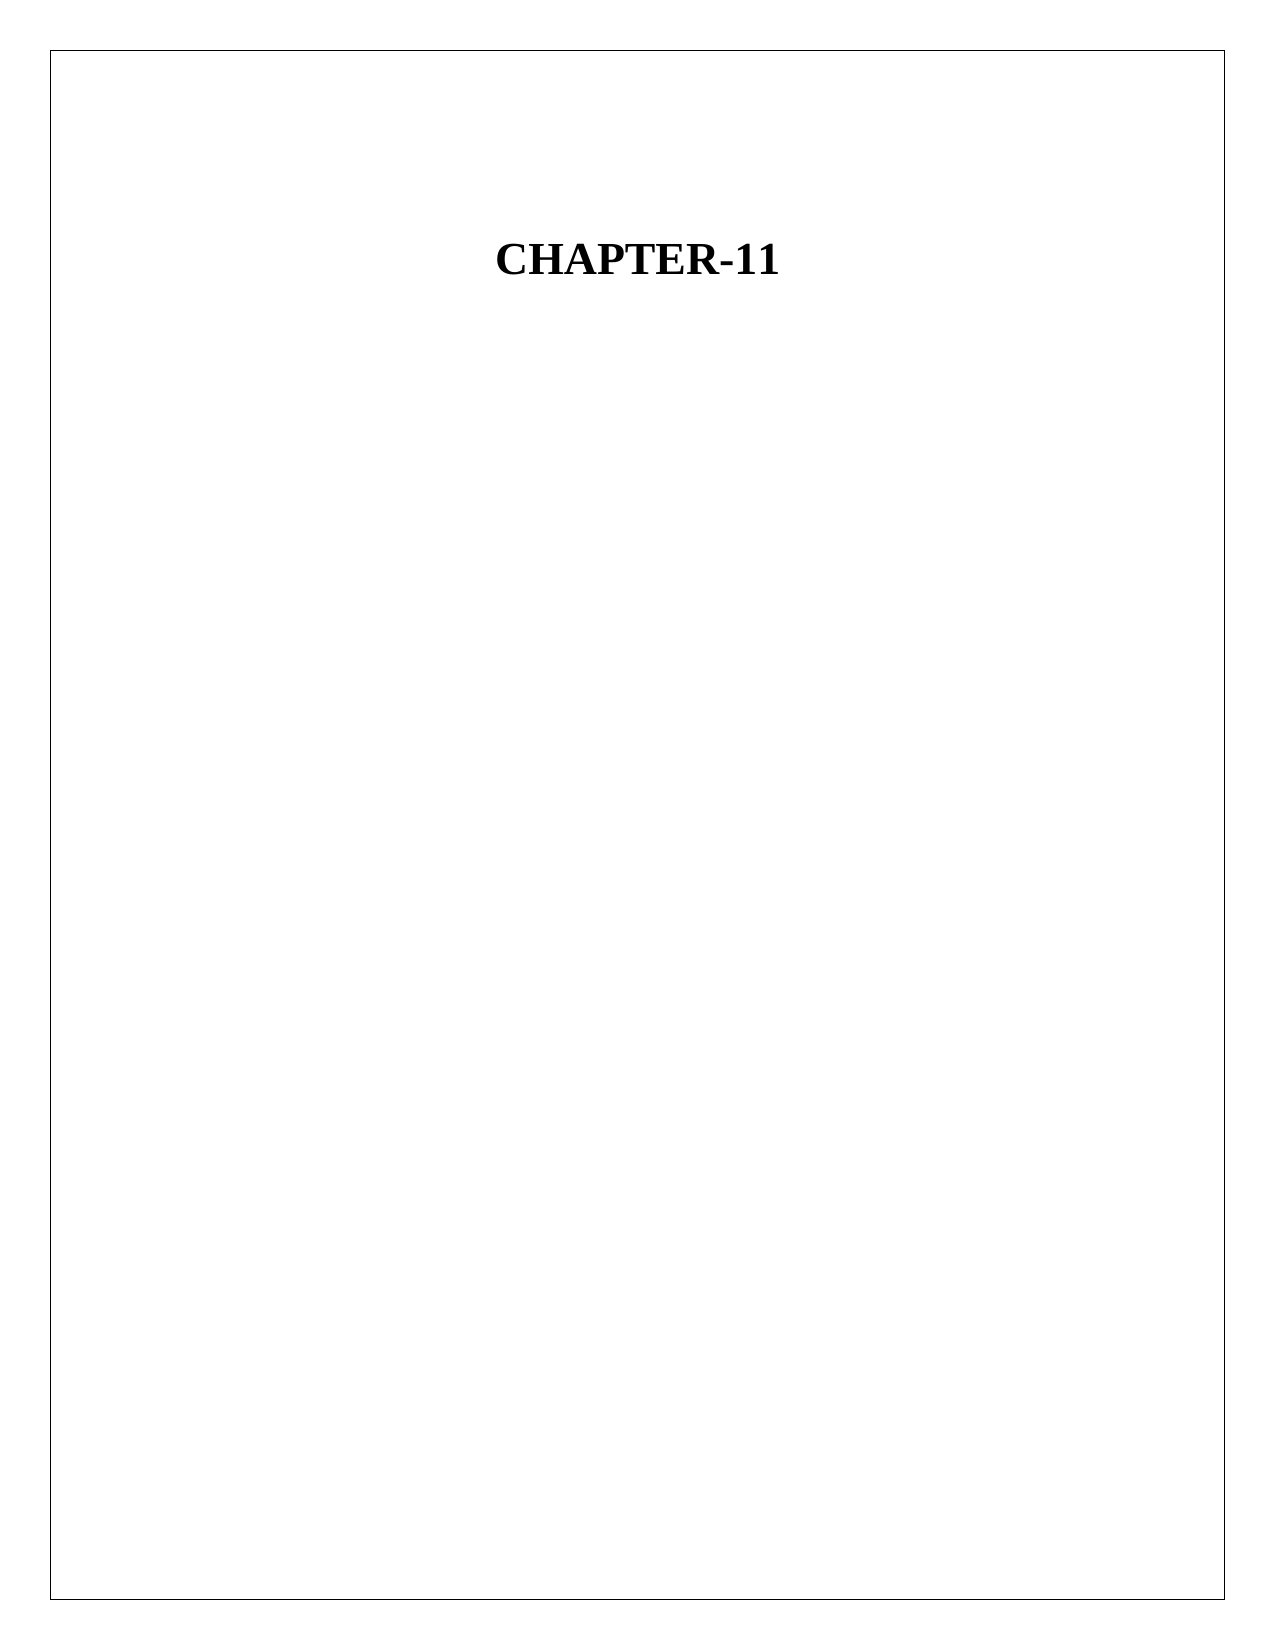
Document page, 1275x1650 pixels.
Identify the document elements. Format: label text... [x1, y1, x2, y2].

text CHAPTER-11 [150, 231, 1125, 284]
